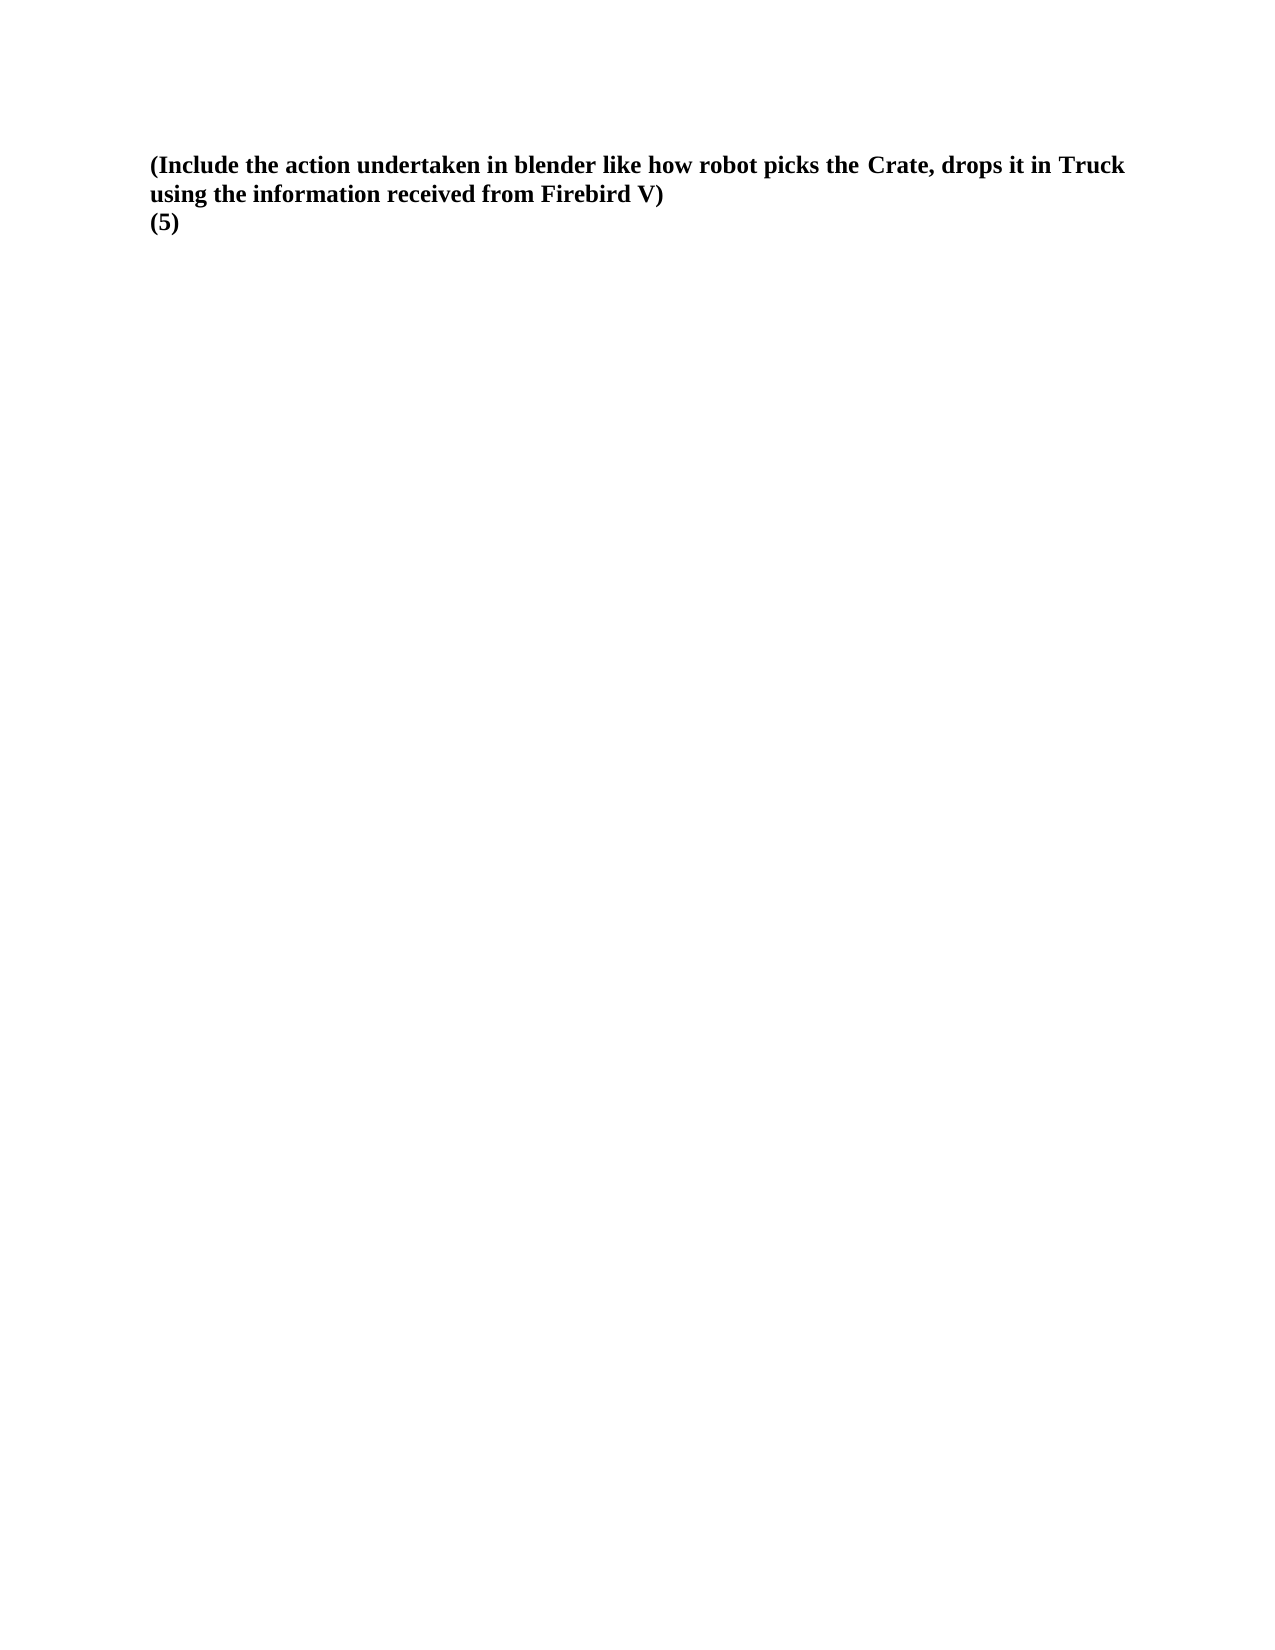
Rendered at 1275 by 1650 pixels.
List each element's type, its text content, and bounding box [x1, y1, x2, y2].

text (Include the action undertaken in blender like how robot picks the Crate, drops it in Truck using the information received from Firebird V) (5) [150, 150, 1125, 236]
